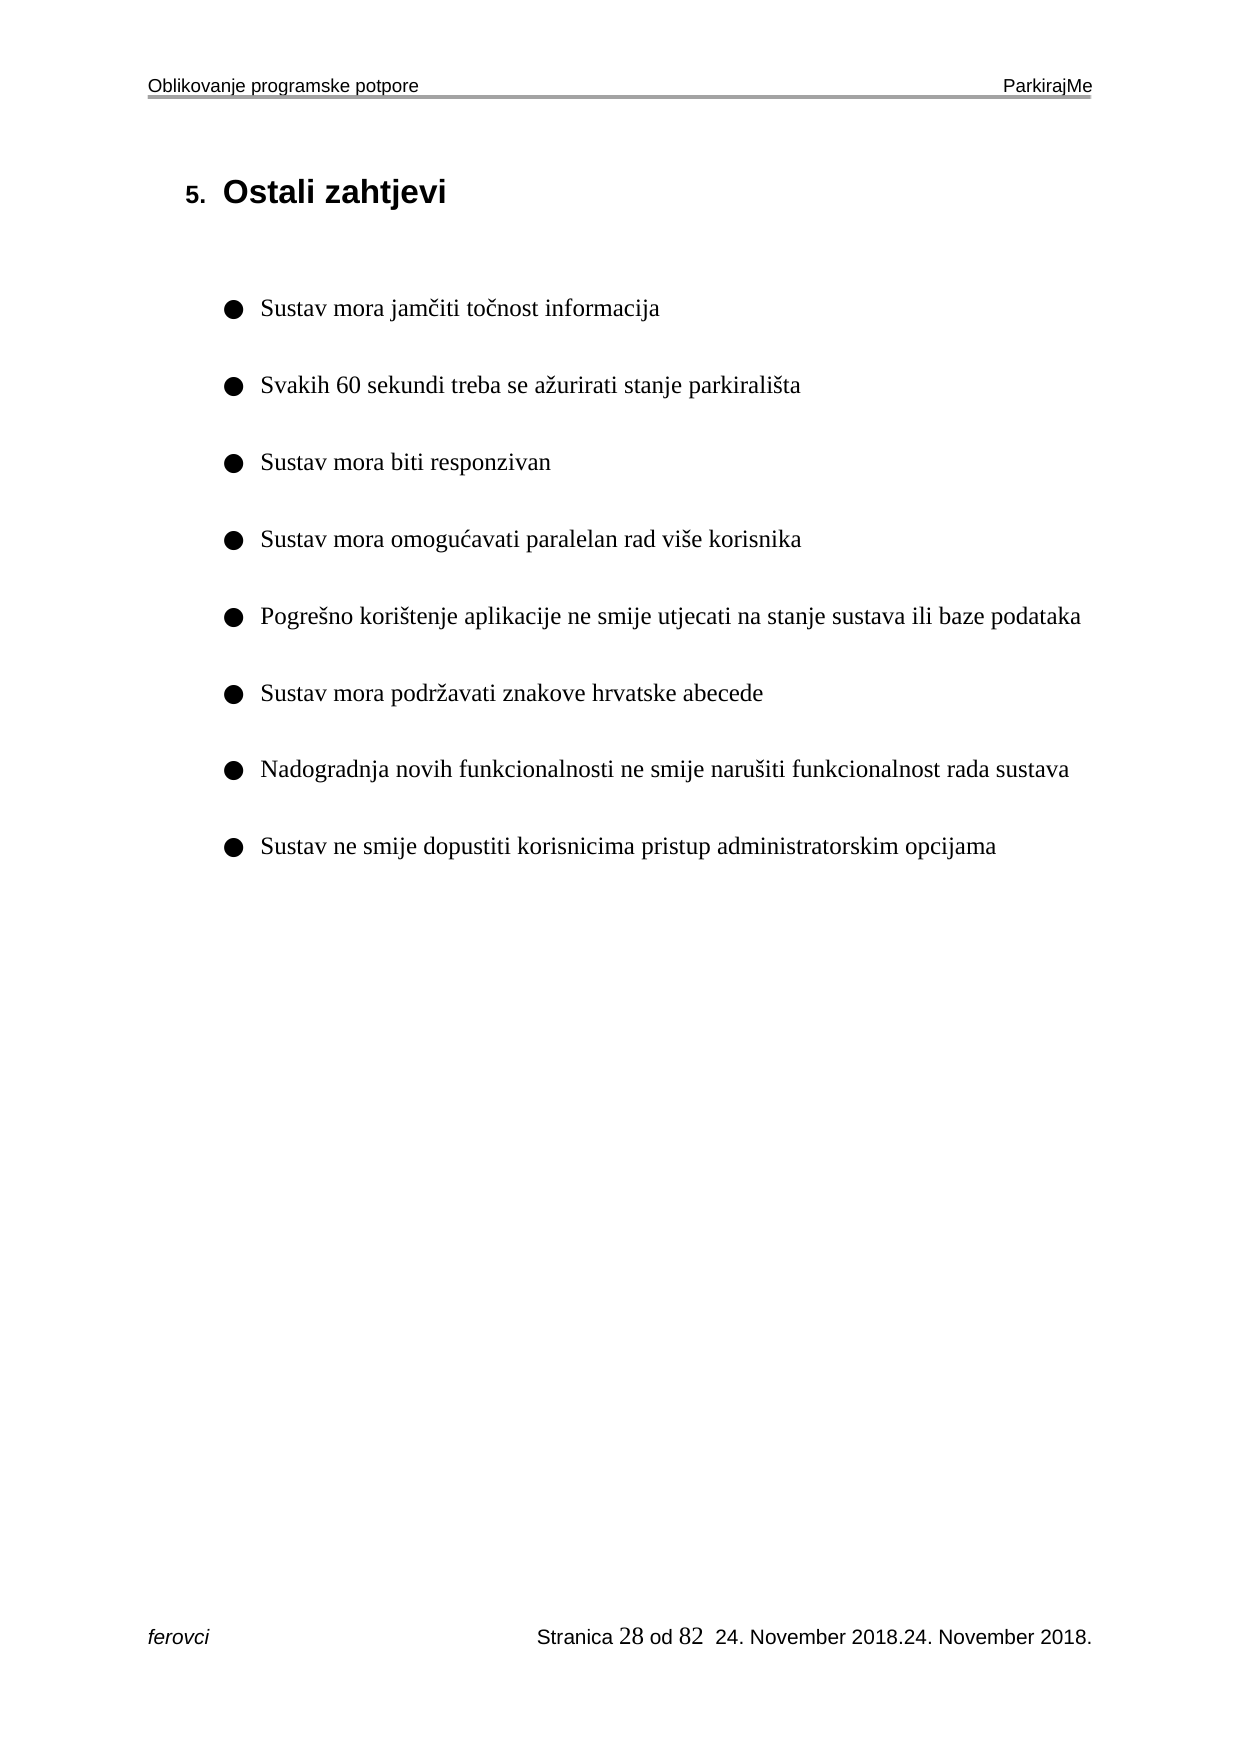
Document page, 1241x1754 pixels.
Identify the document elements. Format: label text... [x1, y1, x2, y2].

list Nadogradnja novih funkcionalnosti ne smije narušiti funkcionalnost rada sustava [223, 741, 1093, 792]
list Sustav mora podržavati znakove hrvatske abecede [223, 664, 1093, 715]
list Sustav mora jamčiti točnost informacija [223, 279, 1093, 331]
subtitle Ostali zahtjevi [185, 173, 1093, 211]
list Svakih 60 sekundi treba se ažurirati stanje parkirališta [223, 356, 1093, 408]
picture [147, 95, 1092, 99]
list Pogrešno korištenje aplikacije ne smije utjecati na stanje sustava ili baze podataka [223, 587, 1093, 638]
list Sustav mora biti responzivan [223, 433, 1093, 484]
list Sustav mora omogućavati paralelan rad više korisnika [223, 510, 1093, 561]
list Sustav ne smije dopustiti korisnicima pristup administratorskim opcijama [223, 818, 1093, 869]
